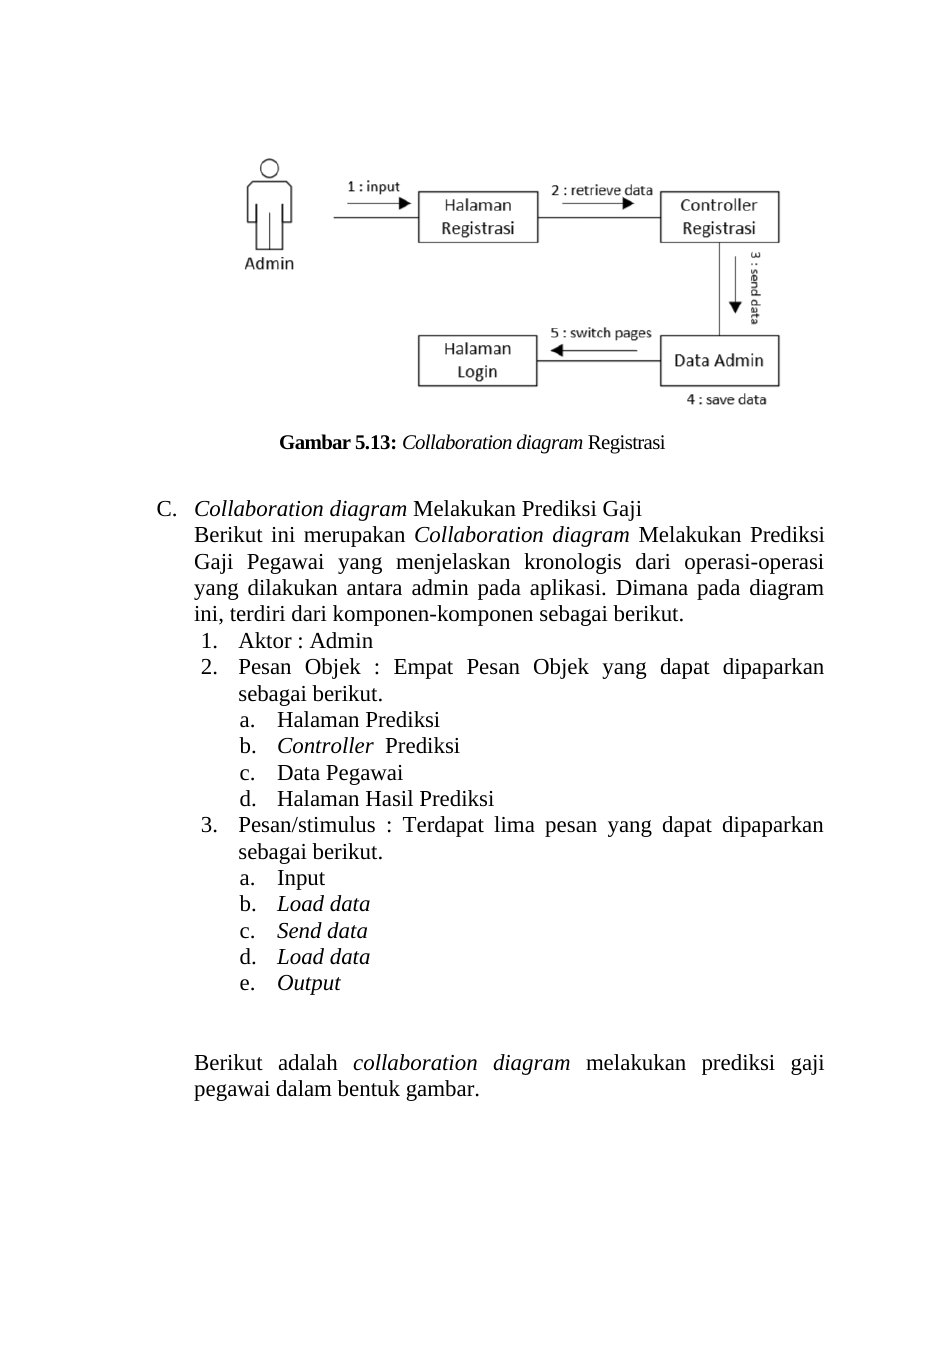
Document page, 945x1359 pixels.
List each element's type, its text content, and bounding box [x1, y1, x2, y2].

list Berikut ini merupakan Collaboration diagram Melakukan Prediksi Gaji Pegawai yang menjelaskan kronologis dari operasi-operasi yang dilakukan antara admin pada aplikasi. Dimana pada diagram ini, terdiri dari komponen-komponen sebagai berikut. [194, 521, 825, 627]
list Output [239, 969, 825, 996]
list Berikut adalah collaboration diagram melakukan prediksi gaji pegawai dalam bentuk gambar. [194, 1048, 825, 1101]
list Halaman Prediksi [239, 706, 825, 732]
list Halaman Hasil Prediksi [239, 785, 825, 811]
list Input [239, 864, 825, 890]
list Data Pegawai [239, 759, 825, 785]
list Send data [239, 917, 825, 943]
text Gambar 5.13: Collaboration diagram Registrasi [120, 430, 825, 454]
picture [231, 148, 793, 409]
list Pesan Objek : Empat Pesan Objek yang dapat dipaparkan sebagai berikut. [201, 653, 825, 706]
list Load data [239, 890, 825, 917]
list Load data [239, 943, 825, 969]
list Pesan/stimulus : Terdapat lima pesan yang dapat dipaparkan sebagai berikut. [201, 811, 825, 864]
list Aktor : Admin [201, 627, 825, 653]
list Controller Prediksi [239, 732, 825, 759]
list Collaboration diagram Melakukan Prediksi Gaji [156, 495, 825, 521]
